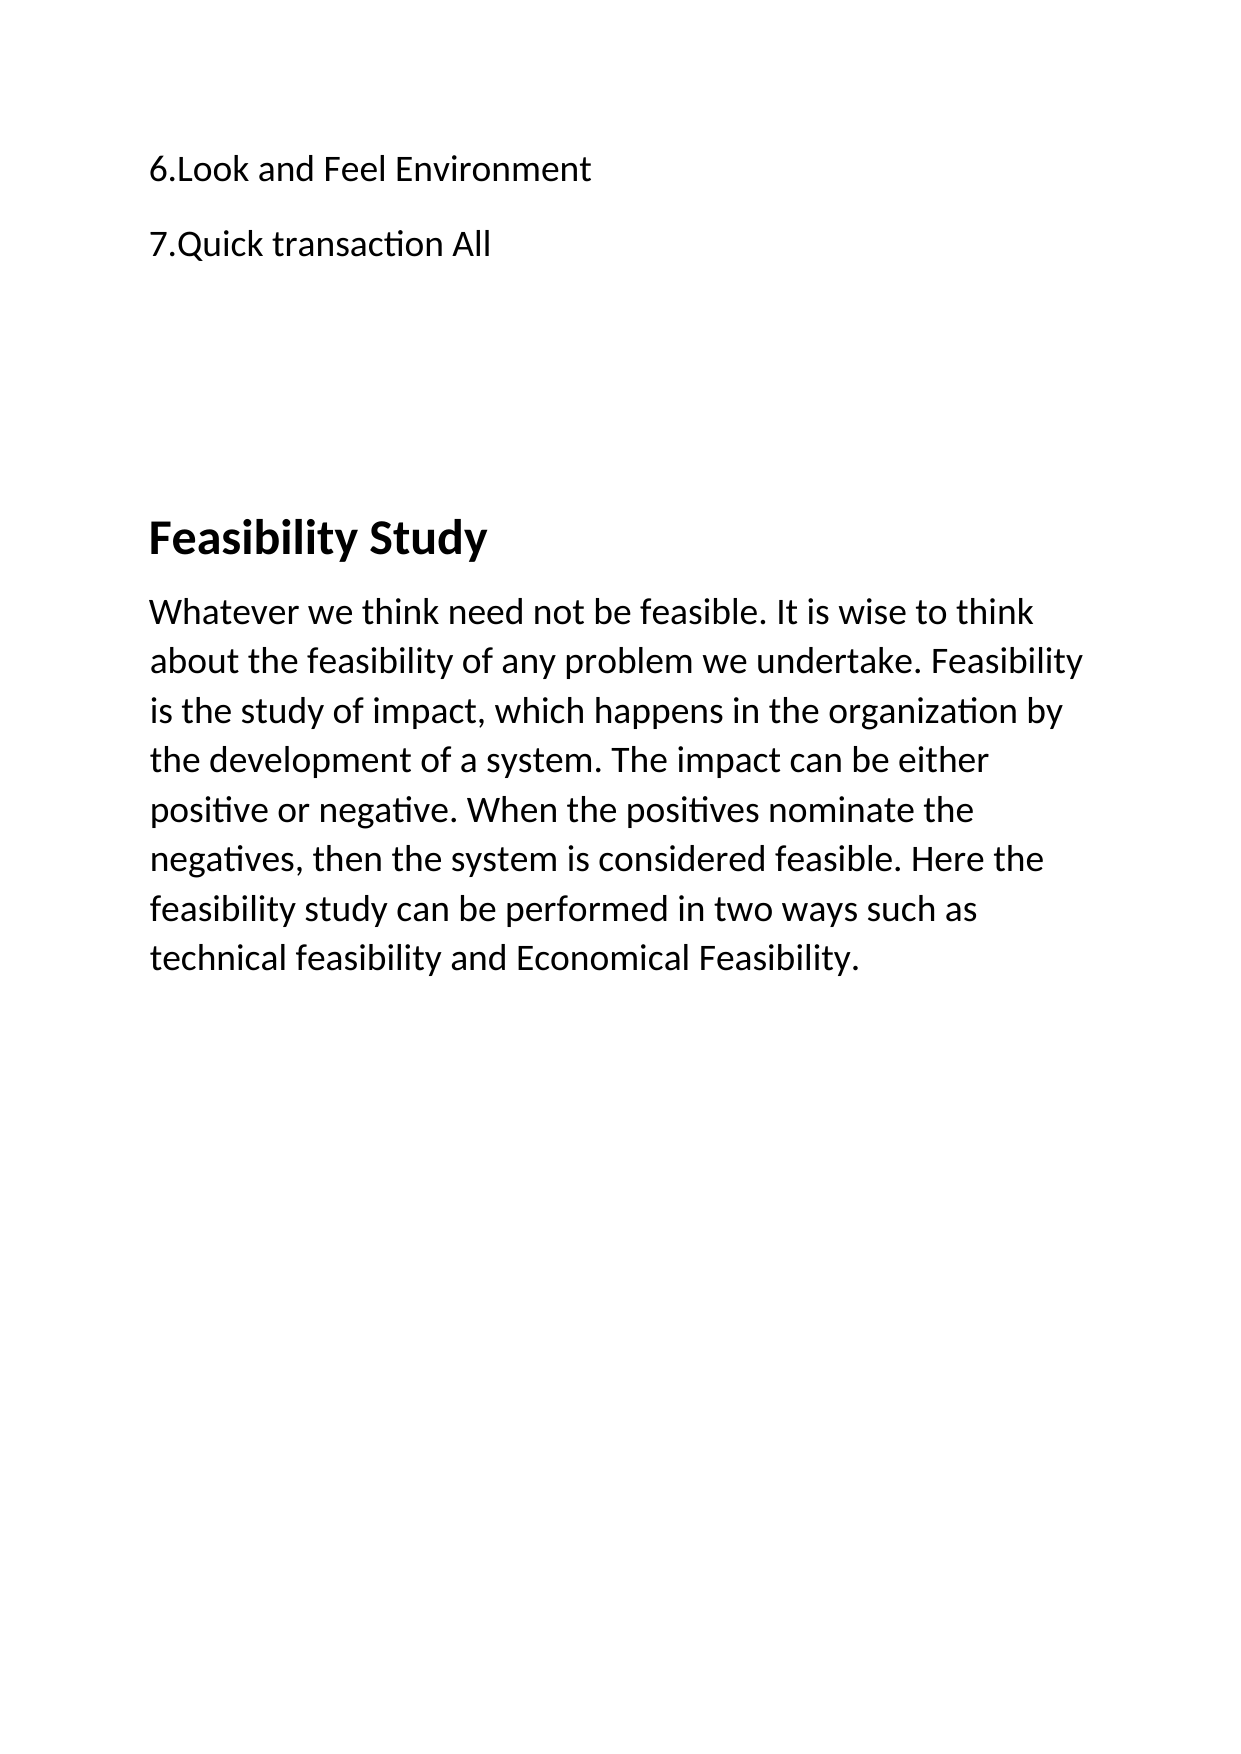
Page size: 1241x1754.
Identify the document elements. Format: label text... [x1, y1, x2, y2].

text Whatever we think need not be feasible. It is wise to think about the feasibility of any problem we undertake. Feasibility is the study of impact, which happens in the organization by the development of a system. The impact can be either positive or negative. When the positives nominate the negatives, then the system is considered feasible. Here the feasibility study can be performed in two ways such as technical feasibility and Economical Feasibility. [148, 588, 1091, 980]
text 6.Look and Feel Environment [148, 144, 1091, 190]
subtitle Feasibility Study [148, 506, 1177, 567]
text 7.Quick transaction All [148, 220, 1091, 266]
